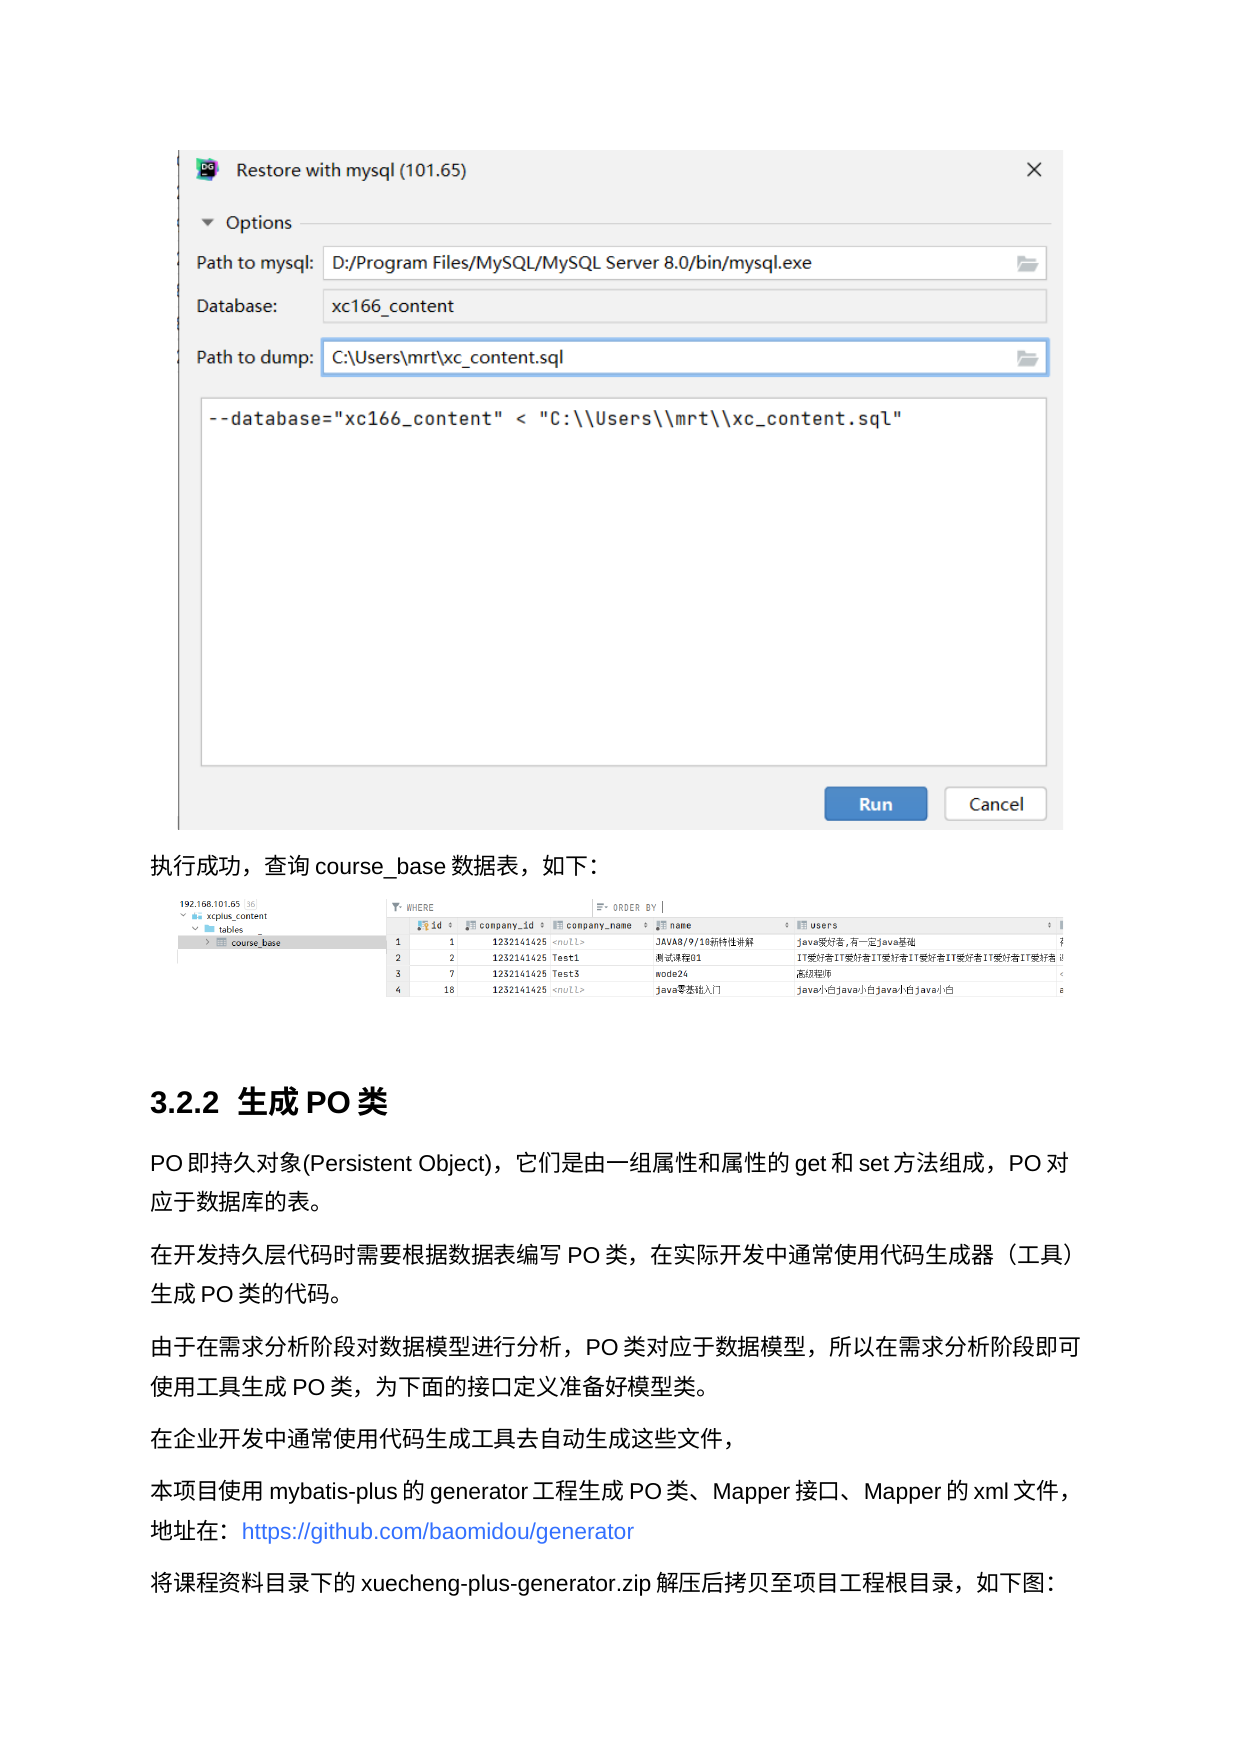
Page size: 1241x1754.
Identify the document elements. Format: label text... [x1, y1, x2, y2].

text 由于在需求分析阶段对数据模型进行分析，PO类对应于数据模型，所以在需求分析阶段即可使用工具生成PO类，为下面的接口定义准备好模型类。 [150, 1328, 1090, 1402]
text 本项目使用mybatis-plus的generator工程生成PO类、Mapper接口、Mapper的xml文件，地址在：https://github.com/baomidou/generator [150, 1473, 1090, 1546]
picture [177, 150, 1064, 830]
text 将课程资料目录下的xuecheng-plus-generator.zip解压后拷贝至项目工程根目录，如下图： [150, 1565, 1090, 1598]
picture [177, 899, 1064, 997]
text 执行成功，查询course_base数据表，如下： [150, 847, 1090, 881]
text PO即持久对象(Persistent Object)，它们是由一组属性和属性的get和set方法组成，PO对应于数据库的表。 [150, 1144, 1090, 1217]
text 在开发持久层代码时需要根据数据表编写PO类，在实际开发中通常使用代码生成器（工具）生成PO类的代码。 [150, 1236, 1090, 1309]
text 3.2.2 生成PO类 [150, 1078, 1090, 1123]
text 在企业开发中通常使用代码生成工具去自动生成这些文件， [150, 1421, 1090, 1454]
